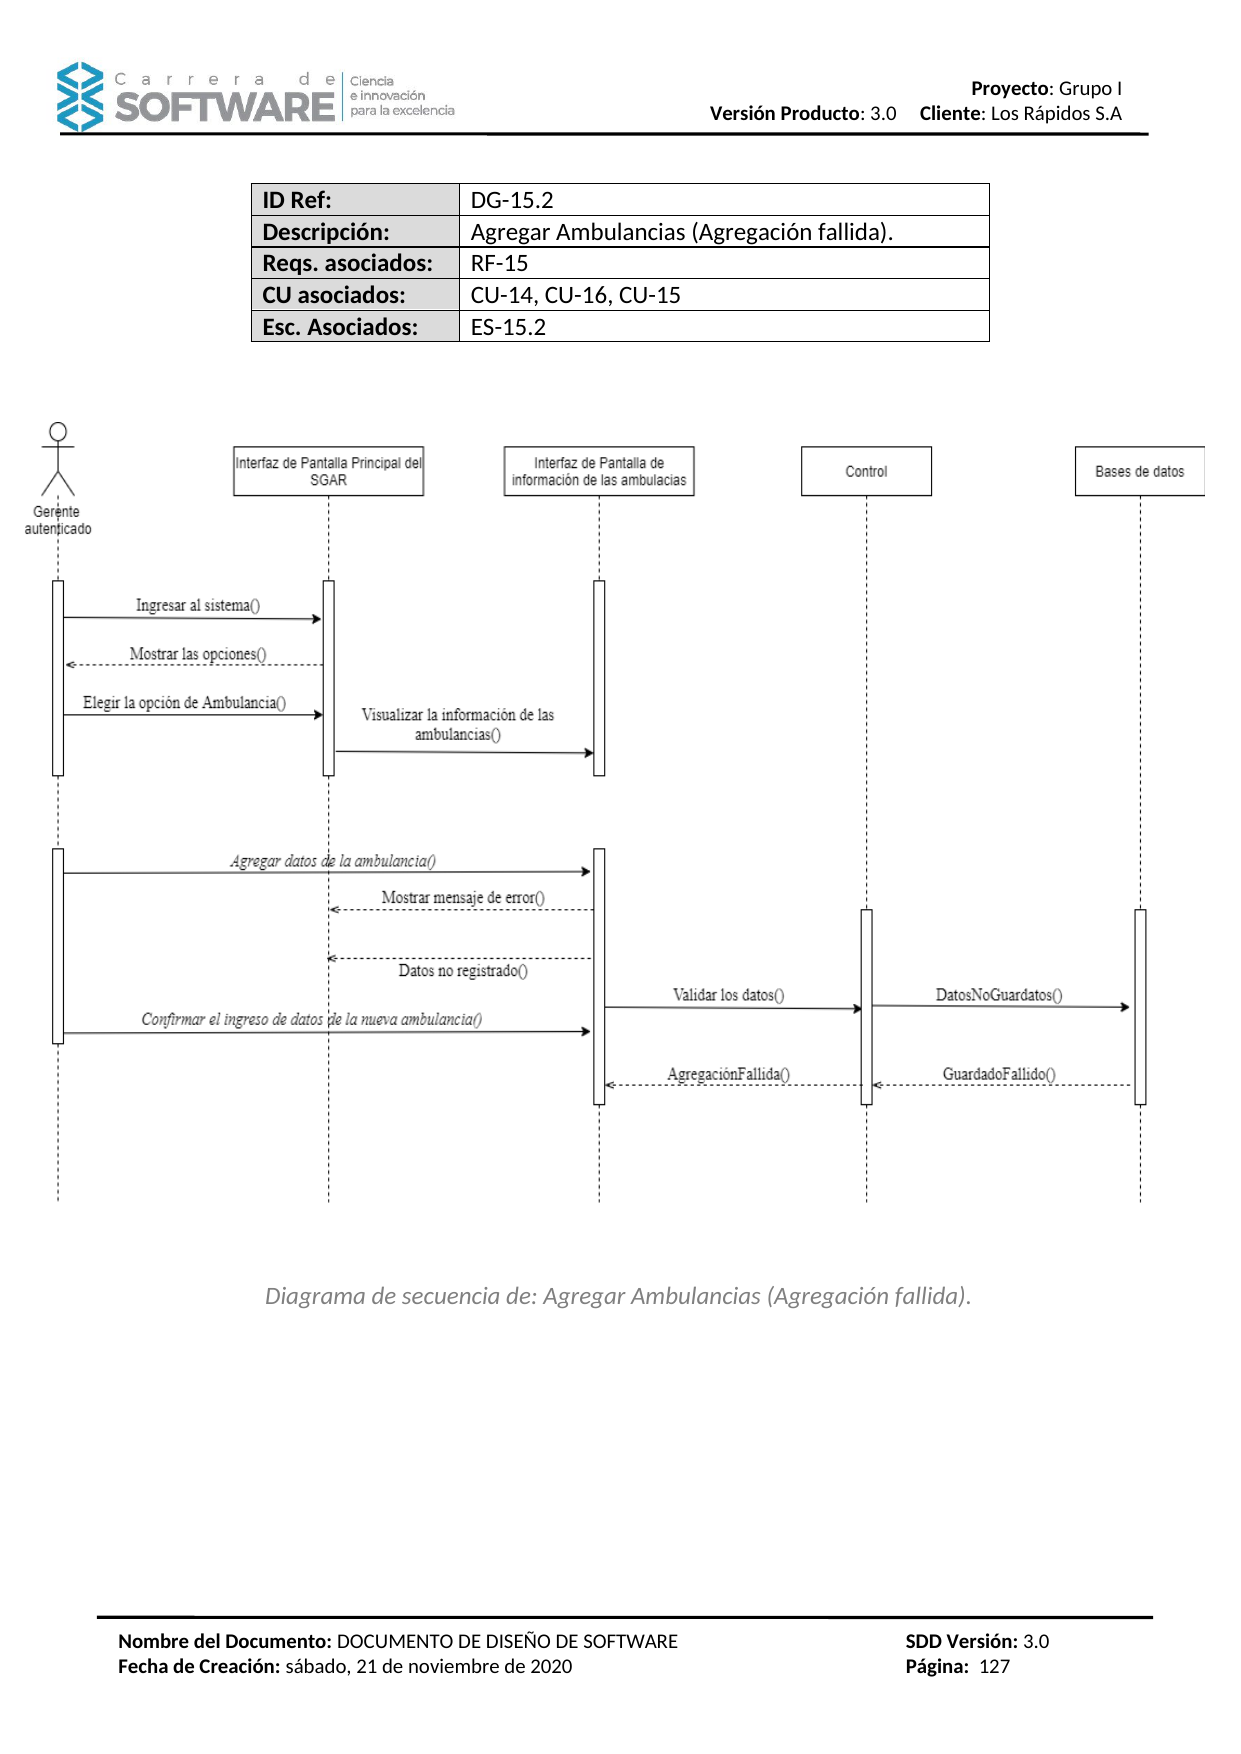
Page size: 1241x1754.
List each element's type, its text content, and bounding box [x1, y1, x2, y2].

table_cell CU-14, CU-16, CU-15 [460, 279, 989, 309]
table_header DG-15.2 [460, 184, 989, 215]
table_cell ES-15.2 [460, 311, 989, 341]
table_cell CU asociados: [252, 279, 459, 309]
picture [24, 422, 1205, 1204]
table_cell RF-15 [460, 248, 989, 278]
text Diagrama de secuencia de: Agregar Ambulancias (Agregación fallida). [118, 1280, 1122, 1311]
table_cell Agregar Ambulancias (Agregación fallida). [460, 216, 989, 246]
picture [46, 46, 461, 154]
table_header ID Ref: [252, 184, 459, 215]
table_cell Descripción: [252, 216, 459, 246]
table_cell Esc. Asociados: [252, 311, 459, 341]
table_cell Reqs. asociados: [252, 248, 459, 278]
